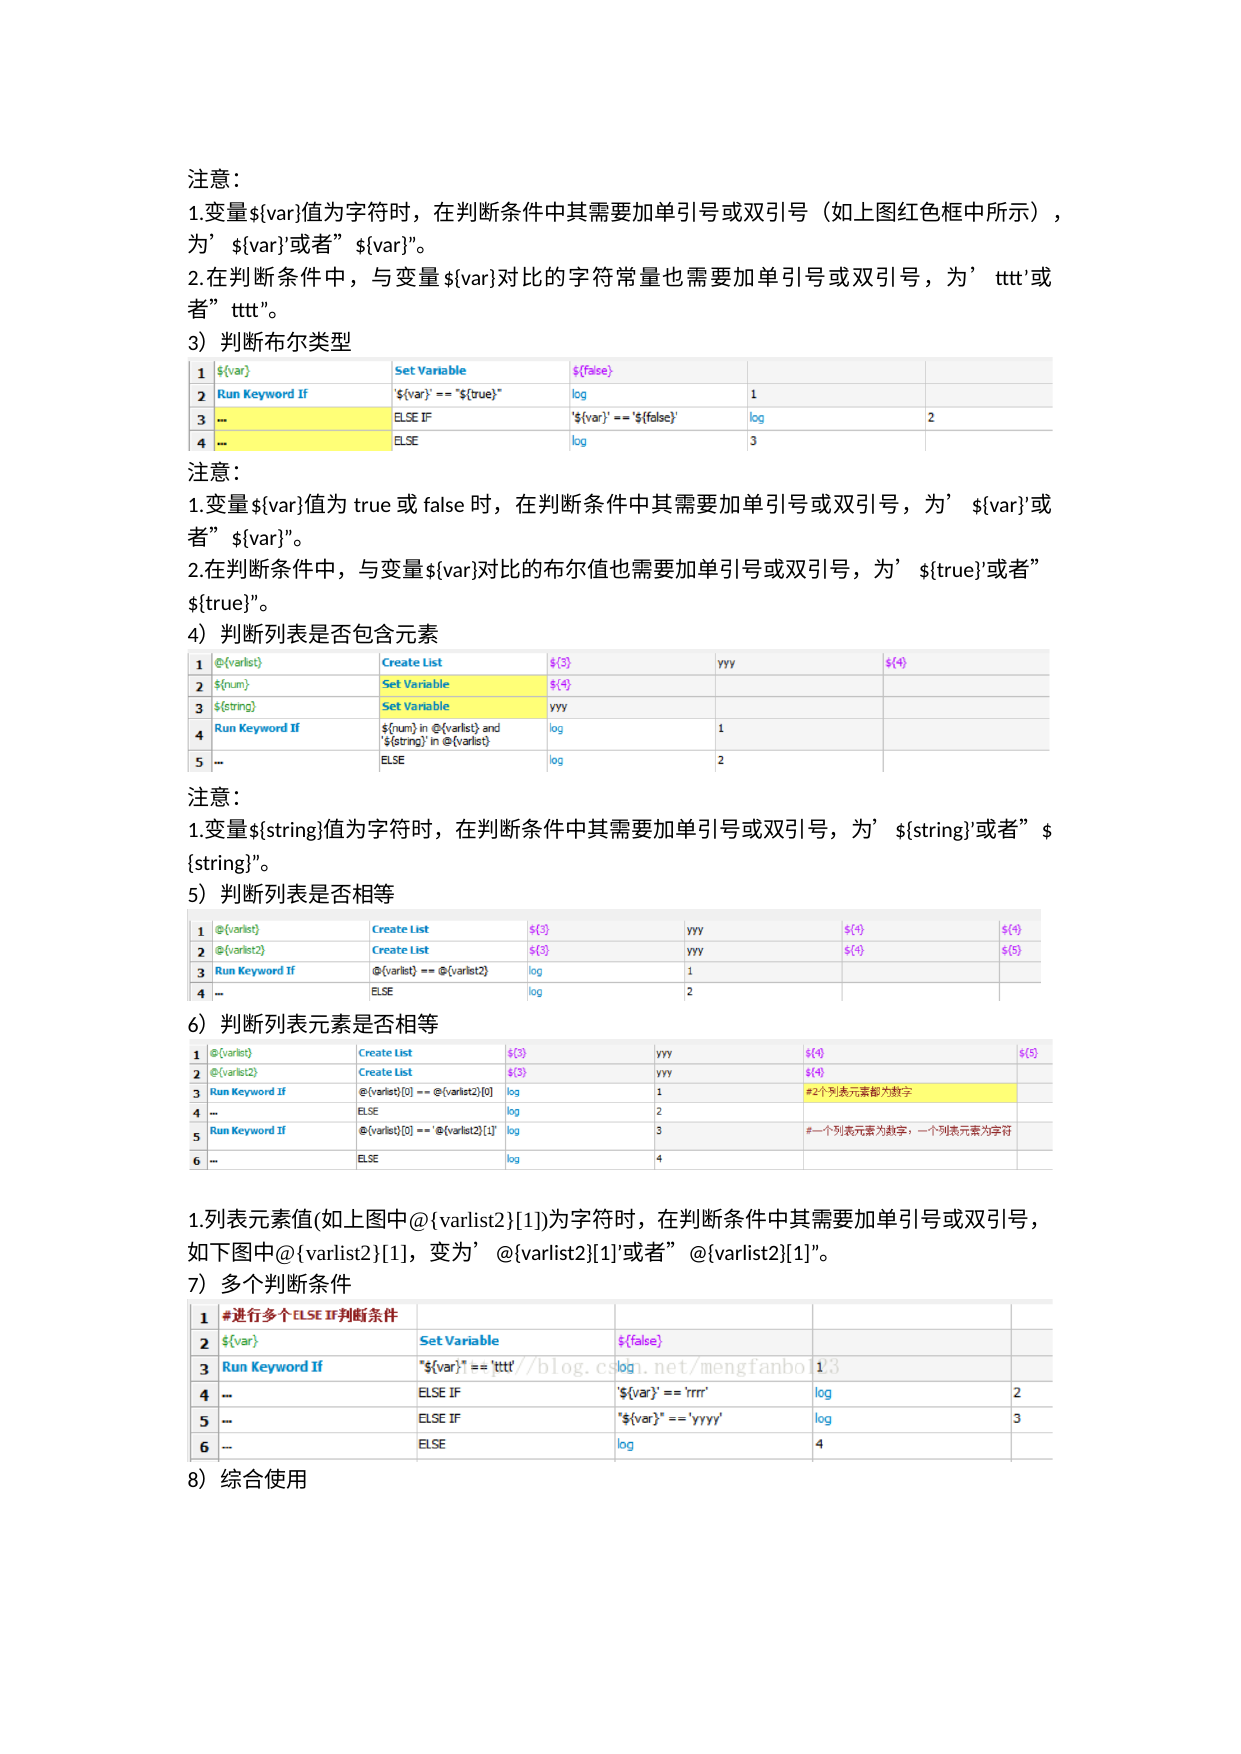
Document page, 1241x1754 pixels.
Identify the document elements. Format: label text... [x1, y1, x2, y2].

text 2.在判断条件中，与变量${var}对比的字符常量也需要加单引号或双引号，为’tttt’或者”tttt”。 [187, 259, 1053, 324]
text 注意： [187, 779, 1053, 812]
text 1.变量${var}值为字符时，在判断条件中其需要加单引号或双引号（如上图红色框中所示），为’${var}’或者”${var}”。 [187, 194, 1053, 259]
picture [187, 1039, 1053, 1172]
text 7）多个判断条件 [187, 1267, 1053, 1299]
text 注意： [187, 454, 1053, 487]
text 2.在判断条件中，与变量${var}对比的布尔值也需要加单引号或双引号，为’${true}’或者”${true}”。 [187, 552, 1053, 617]
text 1.变量${string}值为字符时，在判断条件中其需要加单引号或双引号，为’${string}’或者”${string}”。 [187, 812, 1053, 877]
picture [187, 1299, 1053, 1462]
text 注意： [187, 162, 1053, 194]
text 3）判断布尔类型 [187, 324, 1053, 357]
picture [187, 357, 1053, 451]
text 6）判断列表元素是否相等 [187, 1007, 1053, 1039]
text 8）综合使用 [187, 1462, 1053, 1494]
text 5）判断列表是否相等 [187, 877, 1053, 909]
text 1.列表元素值(如上图中@{varlist2}[1])为字符时，在判断条件中其需要加单引号或双引号，如下图中@{varlist2}[1]，变为’@{varlist2}[1]’或者”@{varlist2}[1]”。 [187, 1202, 1053, 1267]
text 4）判断列表是否包含元素 [187, 617, 1053, 649]
text 1.变量${var}值为true或false时，在判断条件中其需要加单引号或双引号，为’${var}’或者”${var}”。 [187, 487, 1053, 552]
picture [187, 649, 1053, 773]
picture [187, 909, 1053, 1002]
